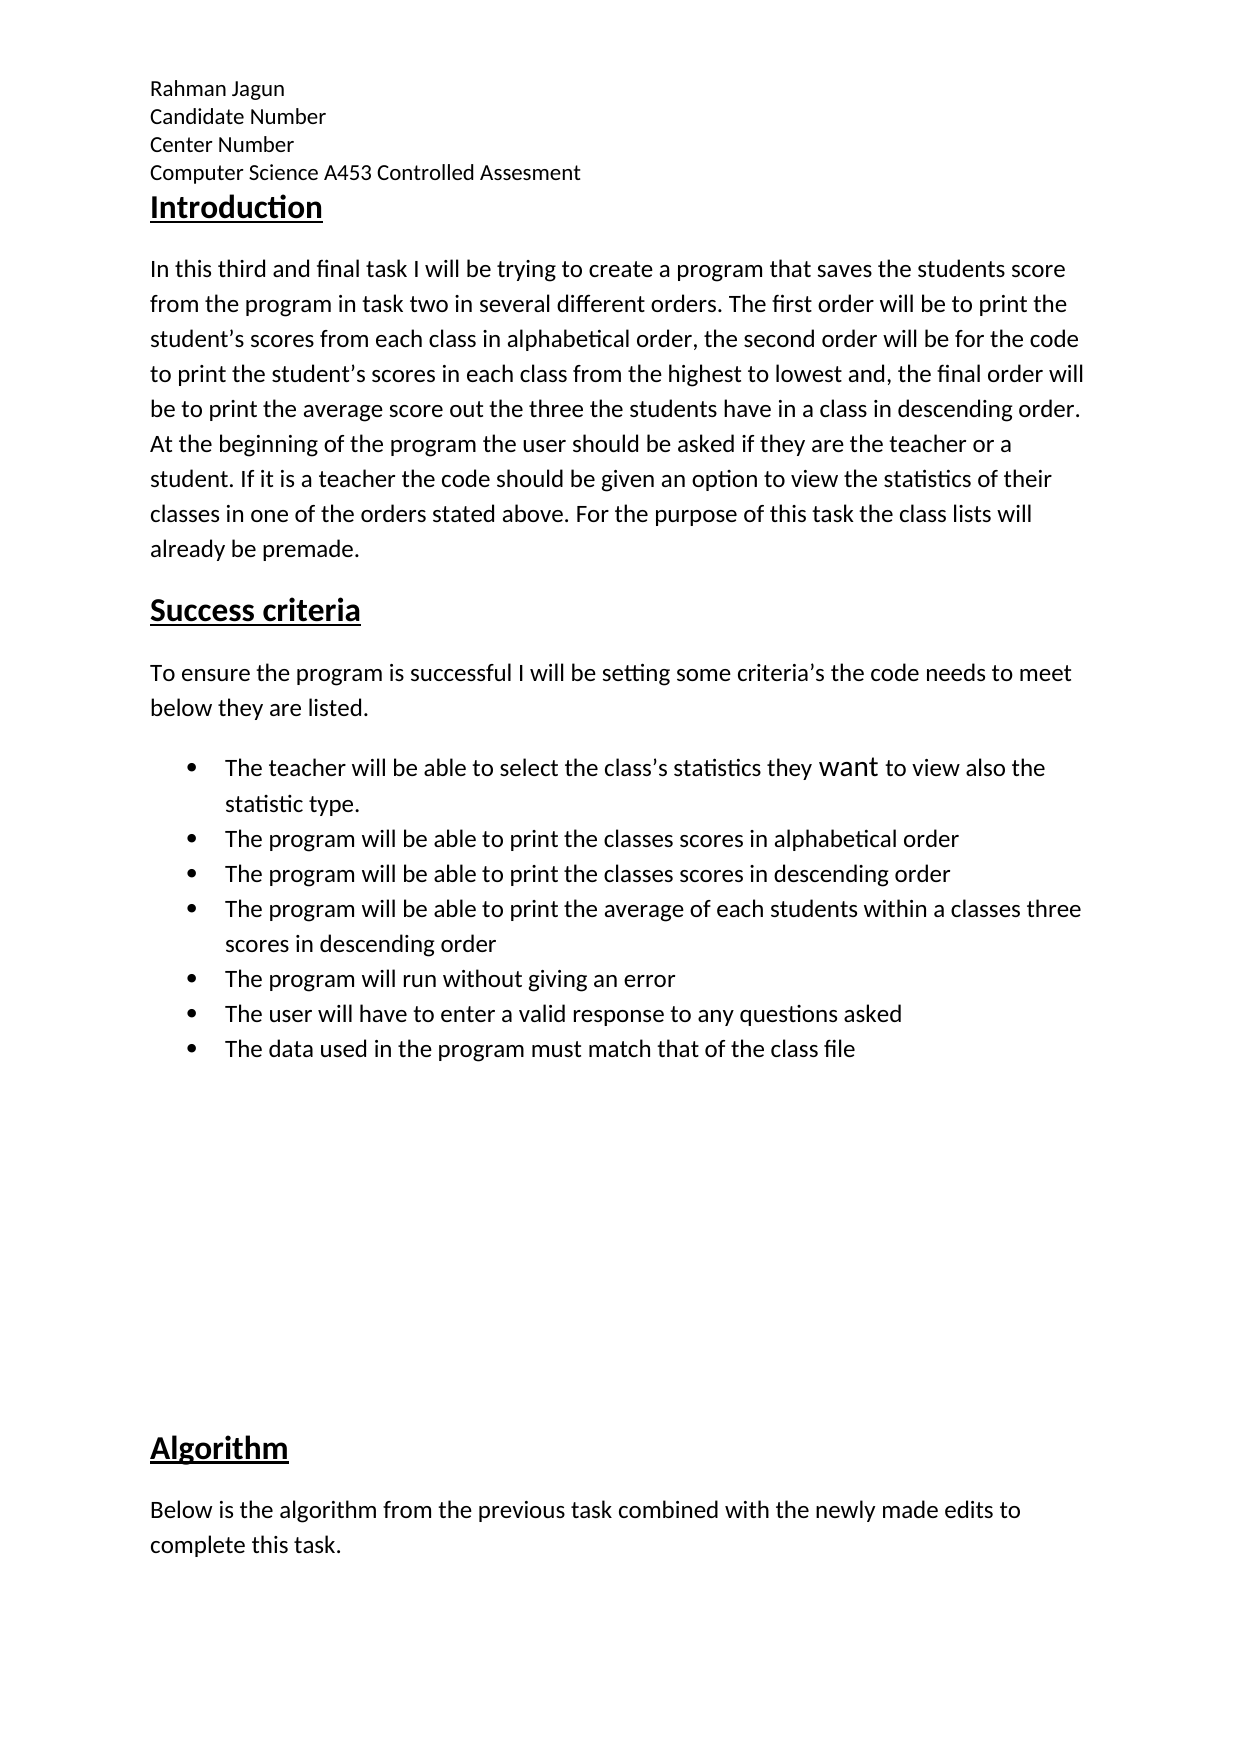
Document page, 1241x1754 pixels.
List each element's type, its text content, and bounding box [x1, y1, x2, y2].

text In this third and final task I will be trying to create a program that saves the students score from the program in task two in several different orders. The first order will be to print the student’s scores from each class in alphabetical order, the second order will be for the code to print the student’s scores in each class from the highest to lowest and, the final order will be to print the average score out the three the students have in a class in descending order. At the beginning of the program the user should be asked if they are the teacher or a student. If it is a teacher the code should be given an option to view the statistics of their classes in one of the orders stated above. For the purpose of this task the class lists will already be premade. [150, 253, 1090, 564]
text Algorithm [150, 1427, 1090, 1467]
list The data used in the program must match that of the class file [187, 1033, 1090, 1063]
list The program will be able to print the classes scores in descending order [187, 858, 1090, 888]
text To ensure the program is successful I will be setting some criteria’s the code needs to meet below they are listed. [150, 657, 1090, 722]
list The program will be able to print the classes scores in alphabetical order [187, 823, 1090, 853]
text Introduction [150, 186, 1090, 227]
text Success criteria [150, 589, 1090, 630]
list The teacher will be able to select the class’s statistics they want to view also the statistic type. [187, 748, 1090, 818]
text Below is the algorithm from the previous task combined with the newly made edits to complete this task. [150, 1494, 1090, 1560]
list The program will be able to print the average of each students within a classes three scores in descending order [187, 893, 1090, 958]
list The user will have to enter a valid response to any questions asked [187, 998, 1090, 1028]
list The program will run without giving an error [187, 963, 1090, 993]
